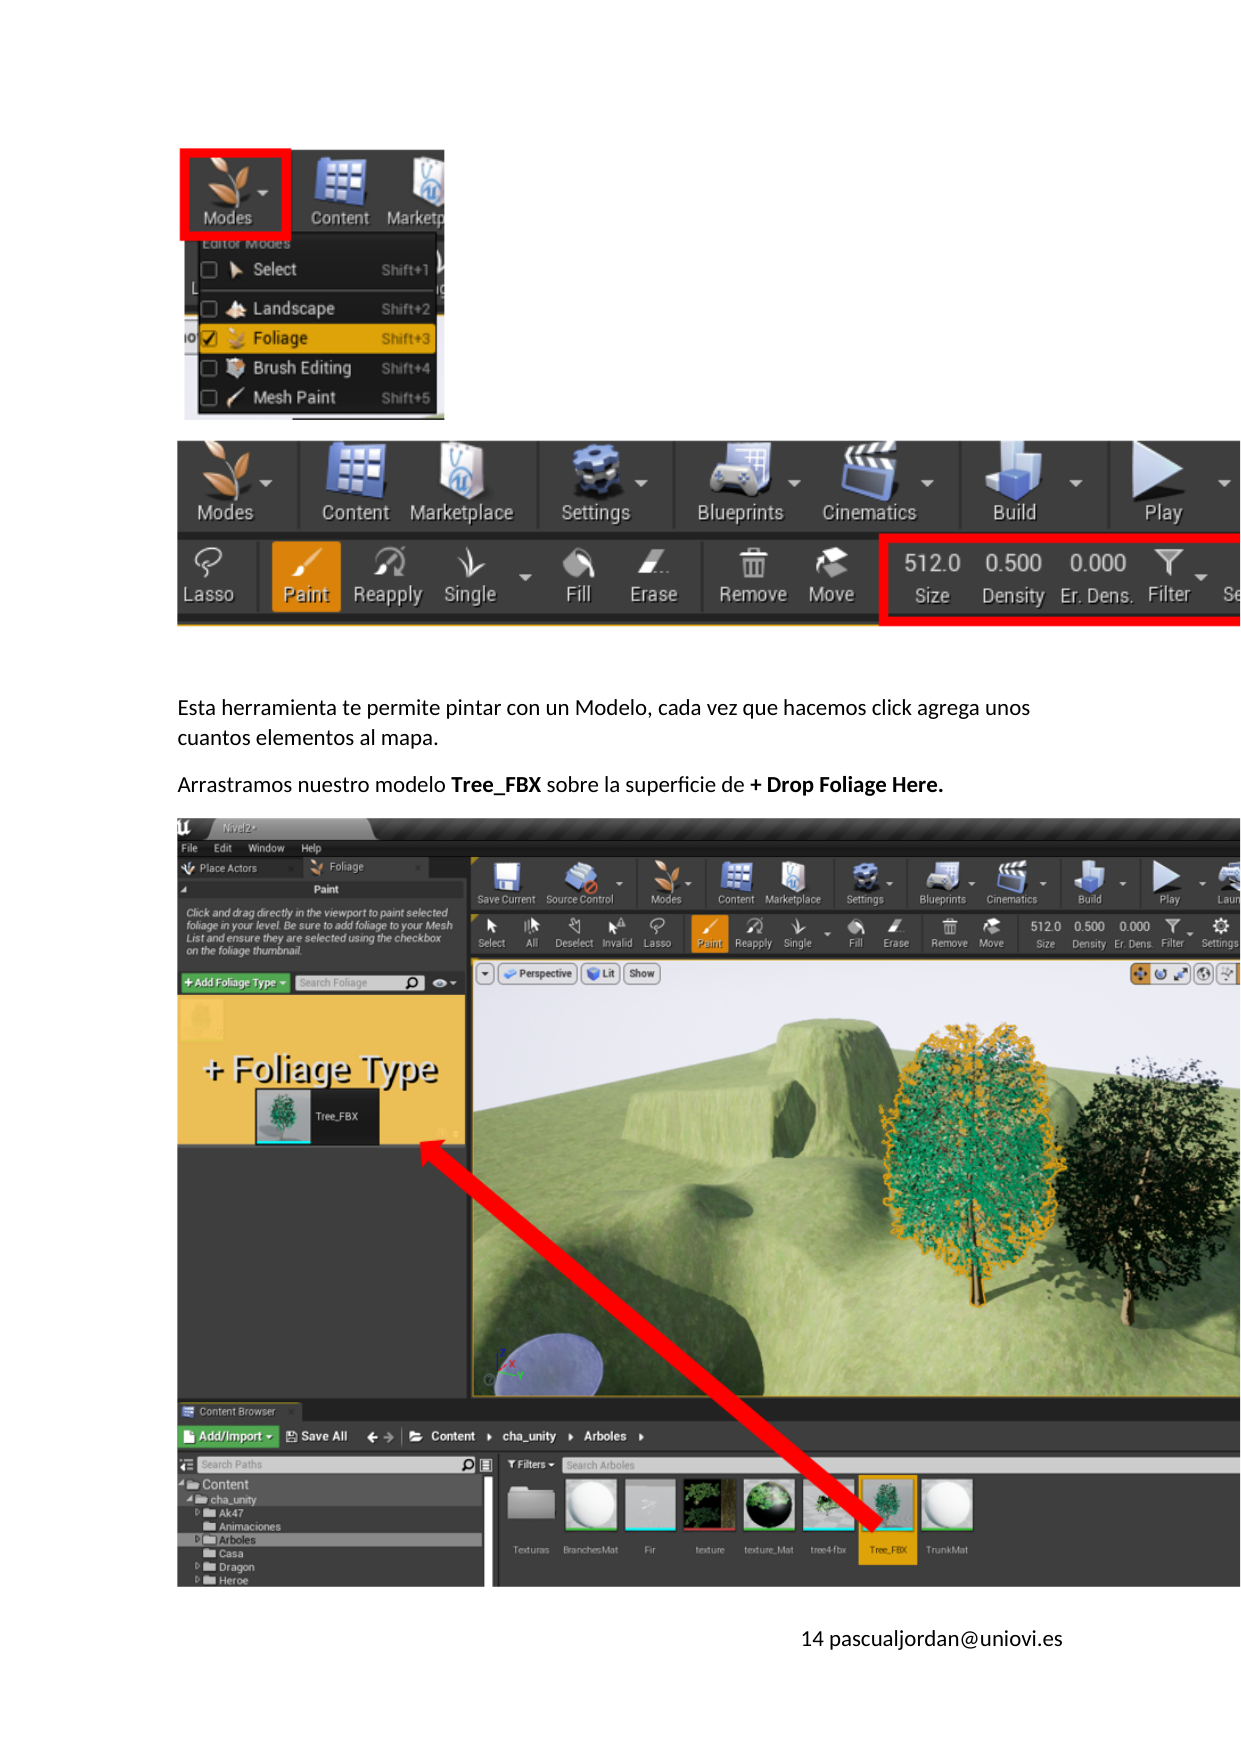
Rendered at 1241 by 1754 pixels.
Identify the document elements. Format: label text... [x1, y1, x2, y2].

picture [177, 817, 1241, 1588]
text Arrastramos nuestro modelo Tree_FBX sobre la superficie de + Drop Foliage Here. [177, 770, 1063, 798]
text Esta herramienta te permite pintar con un Modelo, cada vez que hacemos click agrega unos cuantos elementos al mapa. [177, 693, 1063, 751]
picture [177, 147, 445, 420]
picture [177, 438, 1241, 628]
